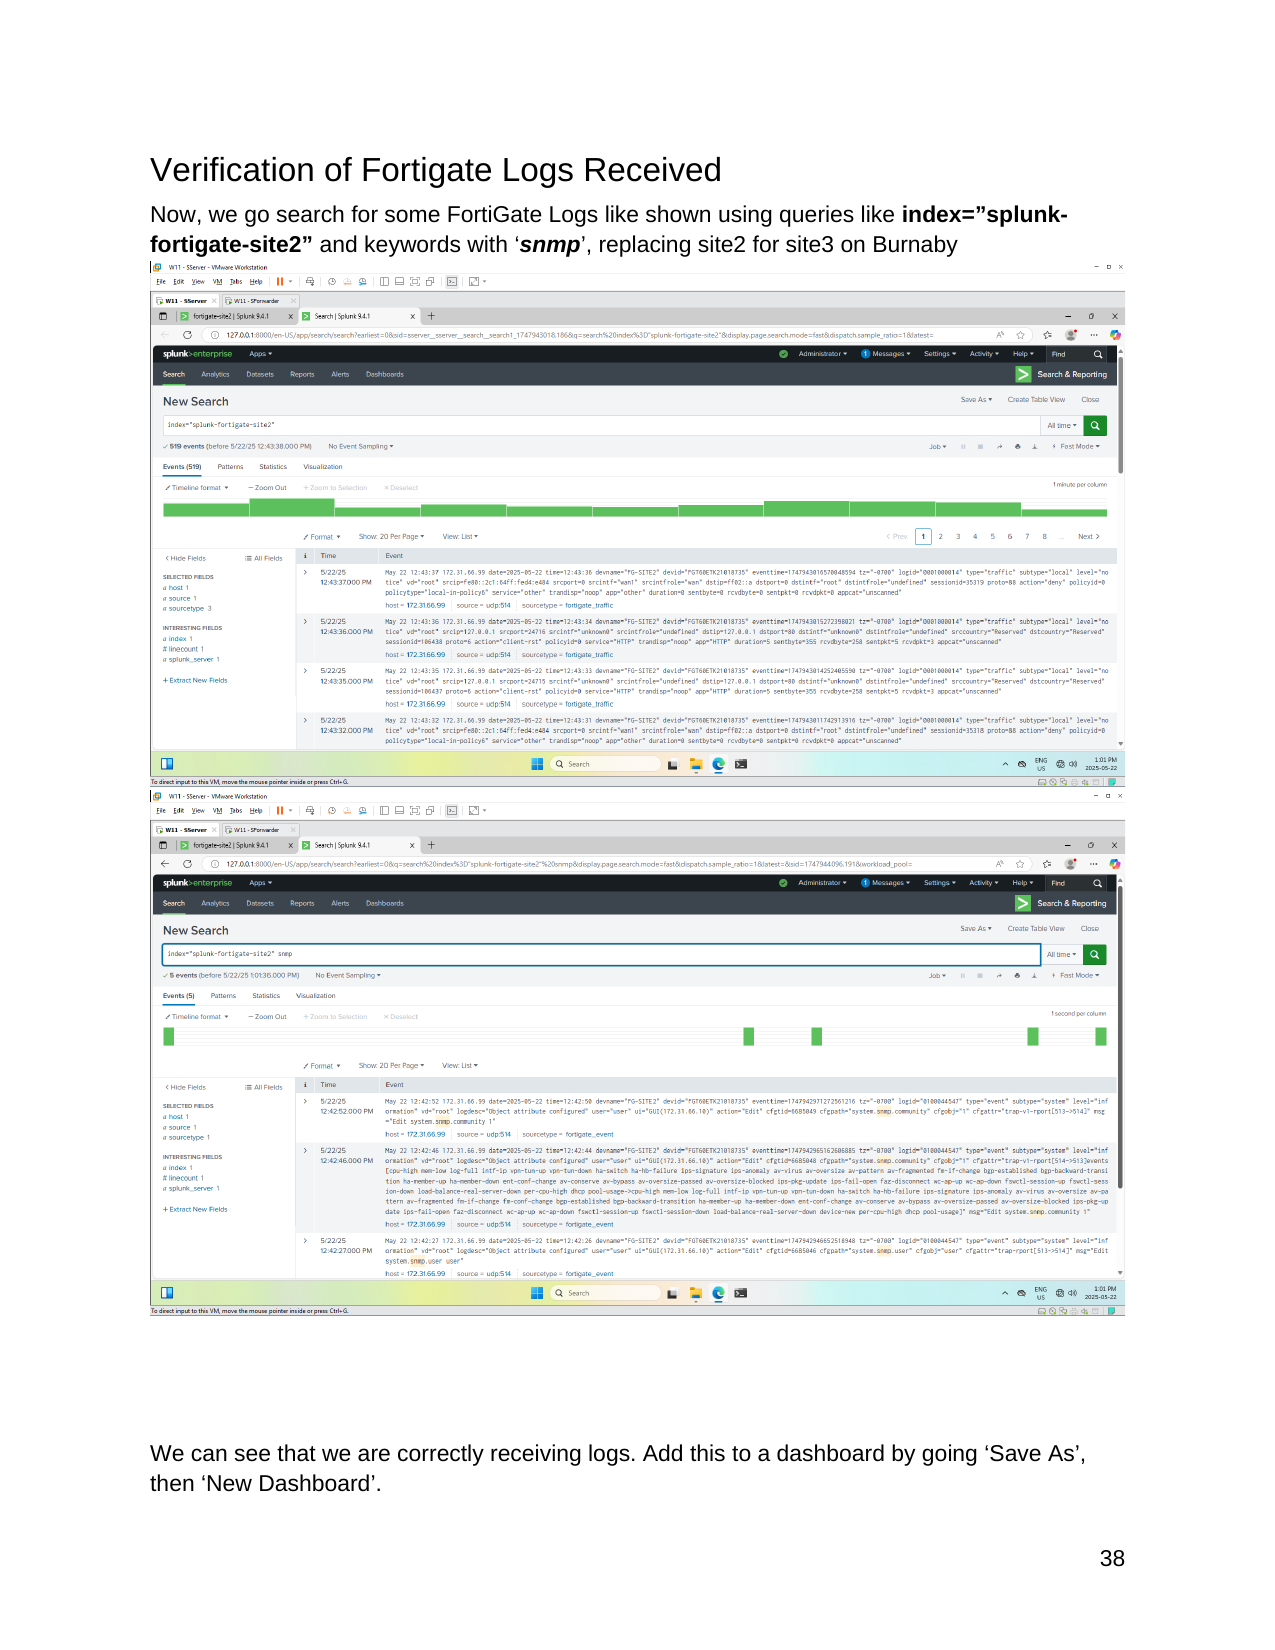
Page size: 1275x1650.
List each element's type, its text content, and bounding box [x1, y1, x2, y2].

subtitle Verification of Fortigate Logs Received [150, 150, 1125, 188]
text We can see that we are correctly receiving logs. Add this to a dashboard by going ‘Save As’, then ‘New Dashboard’. [150, 1440, 1125, 1496]
text Now, we go search for some FortiGate Logs like shown using queries like index=”splunk-fortigate-site2” and keywords with ‘snmp’, replacing site2 for site3 on Burnaby [150, 201, 1125, 257]
picture [150, 261, 1125, 787]
picture [150, 790, 1125, 1316]
